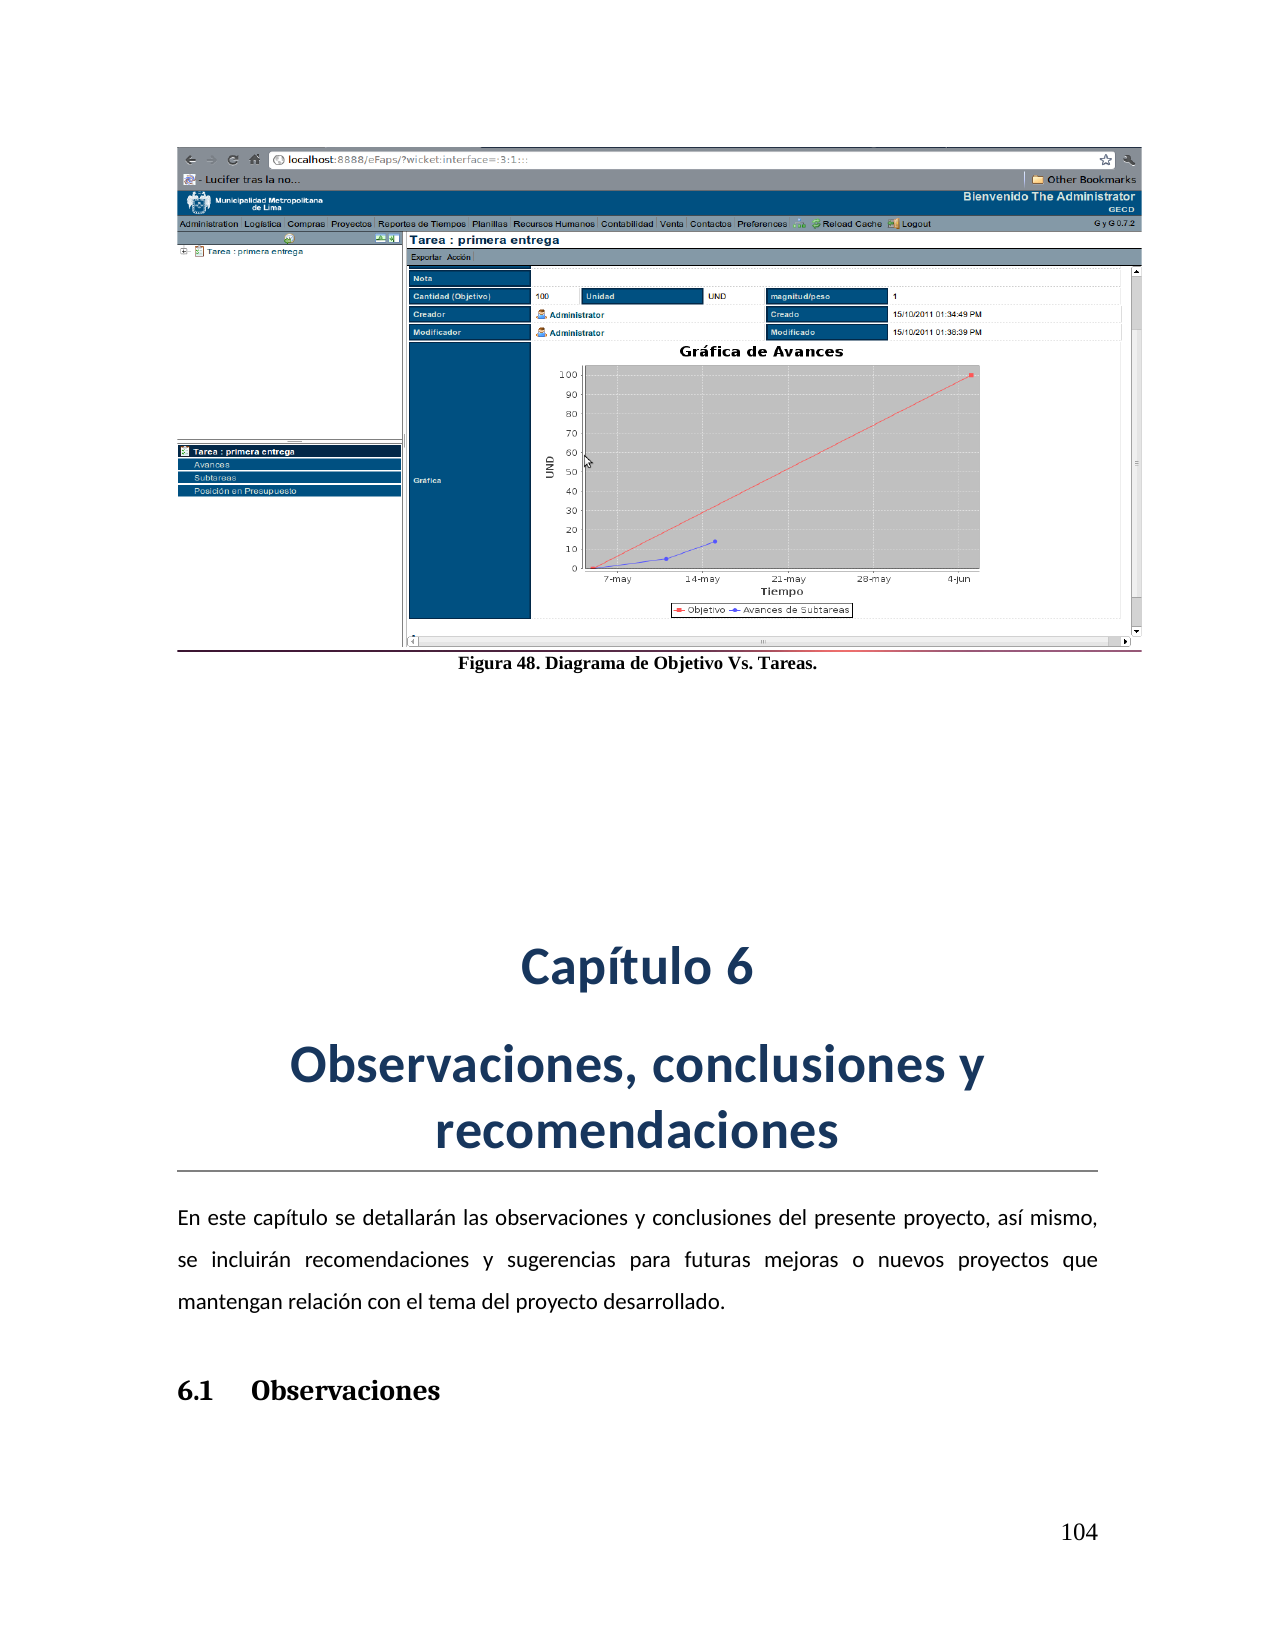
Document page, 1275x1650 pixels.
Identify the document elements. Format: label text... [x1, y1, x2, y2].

text Figura 48. Diagrama de Objetivo Vs. Tareas. [177, 652, 1098, 673]
text En este capítulo se detallarán las observaciones y conclusiones del presente proyecto, así mismo, se incluirán recomendaciones y sugerencias para futuras mejoras o nuevos proyectos que mantengan relación con el tema del proyecto desarrollado. [177, 1203, 1098, 1315]
title Observaciones, conclusiones y recomendaciones [177, 1029, 1098, 1170]
title Capítulo 6 [177, 932, 1098, 998]
subtitle 6.1 Observaciones [177, 1374, 1098, 1408]
picture [177, 147, 1142, 652]
